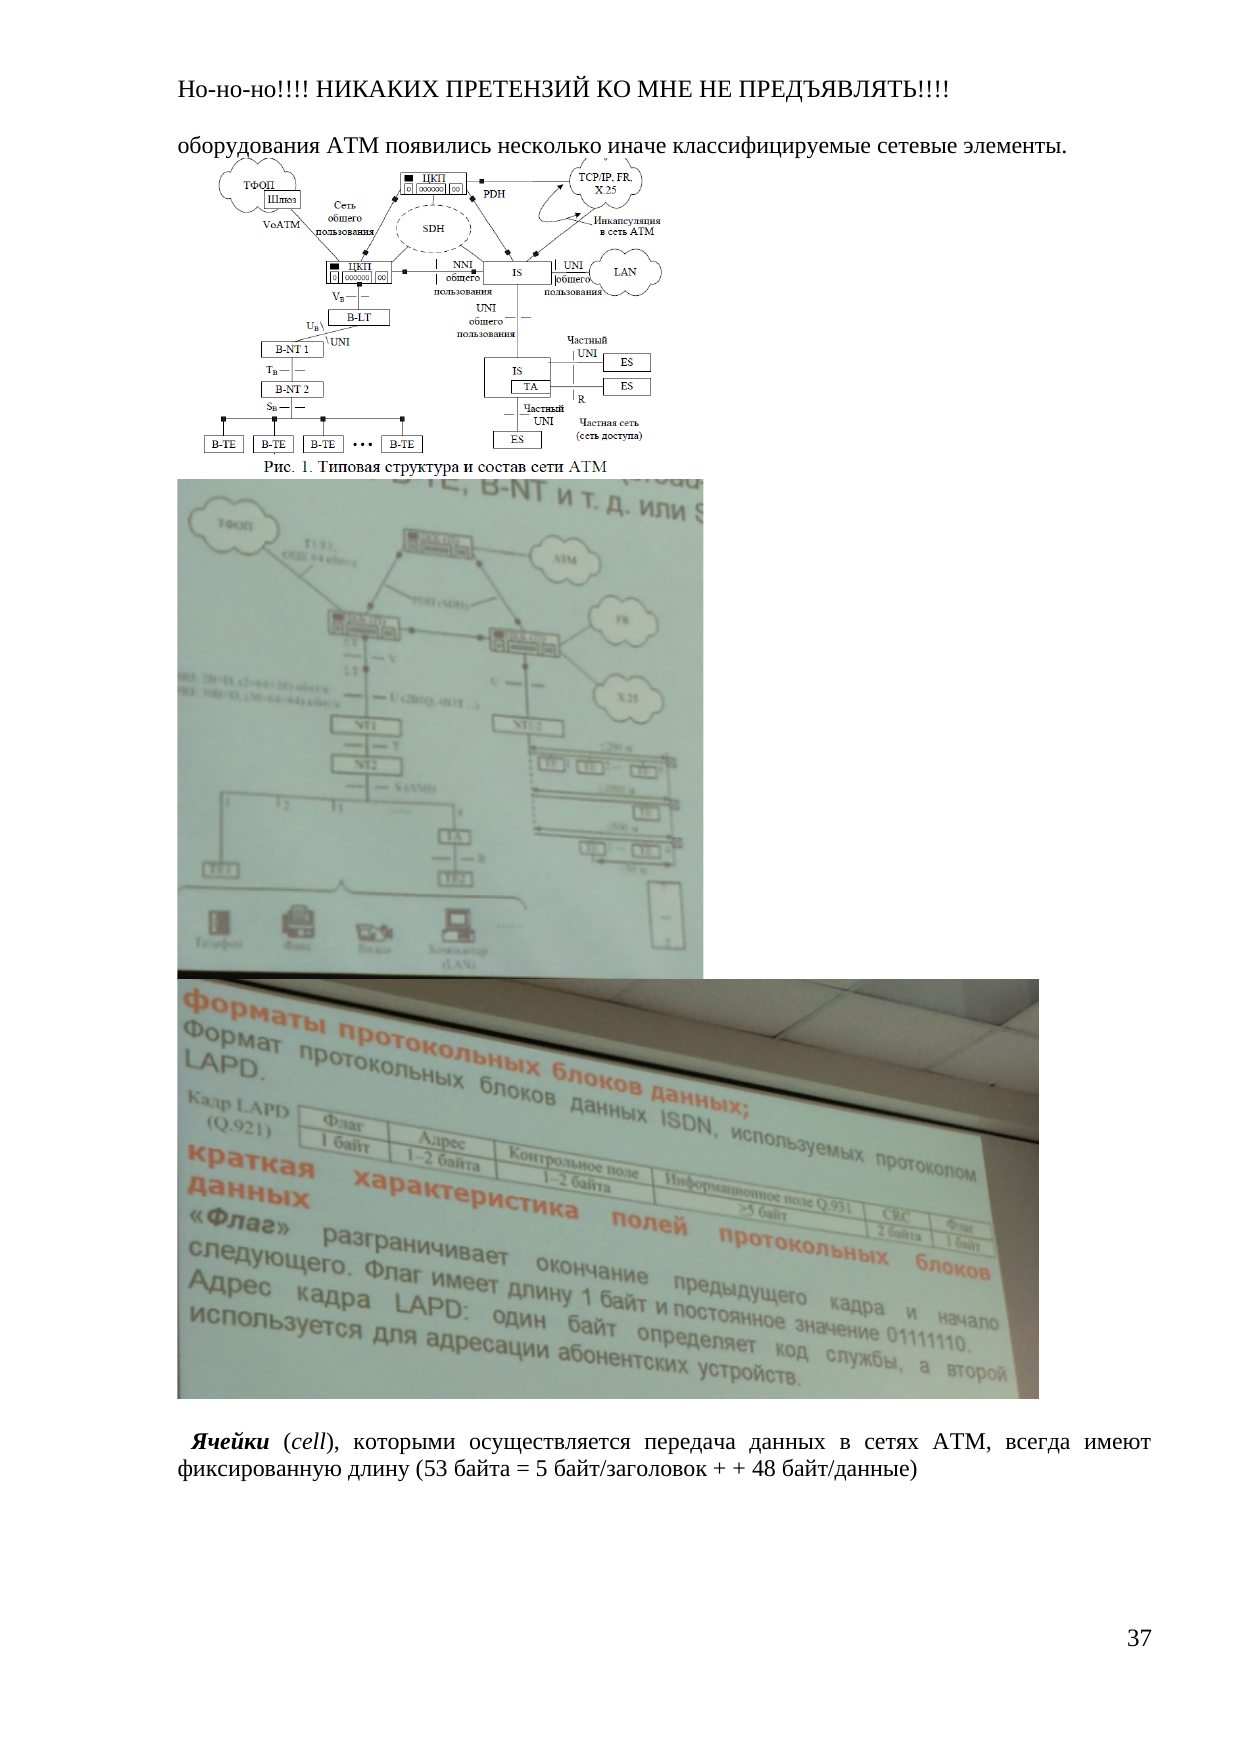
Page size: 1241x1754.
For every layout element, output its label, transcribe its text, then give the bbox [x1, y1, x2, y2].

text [177, 131, 1152, 480]
picture [177, 158, 1039, 1399]
text Ячейки (cell), которыми осуществляется передача данных в сетях АТМ, всегда имеют фиксированную длину (53 байта = 5 байт/заголовок + + 48 байт/данные) [177, 1427, 1152, 1482]
